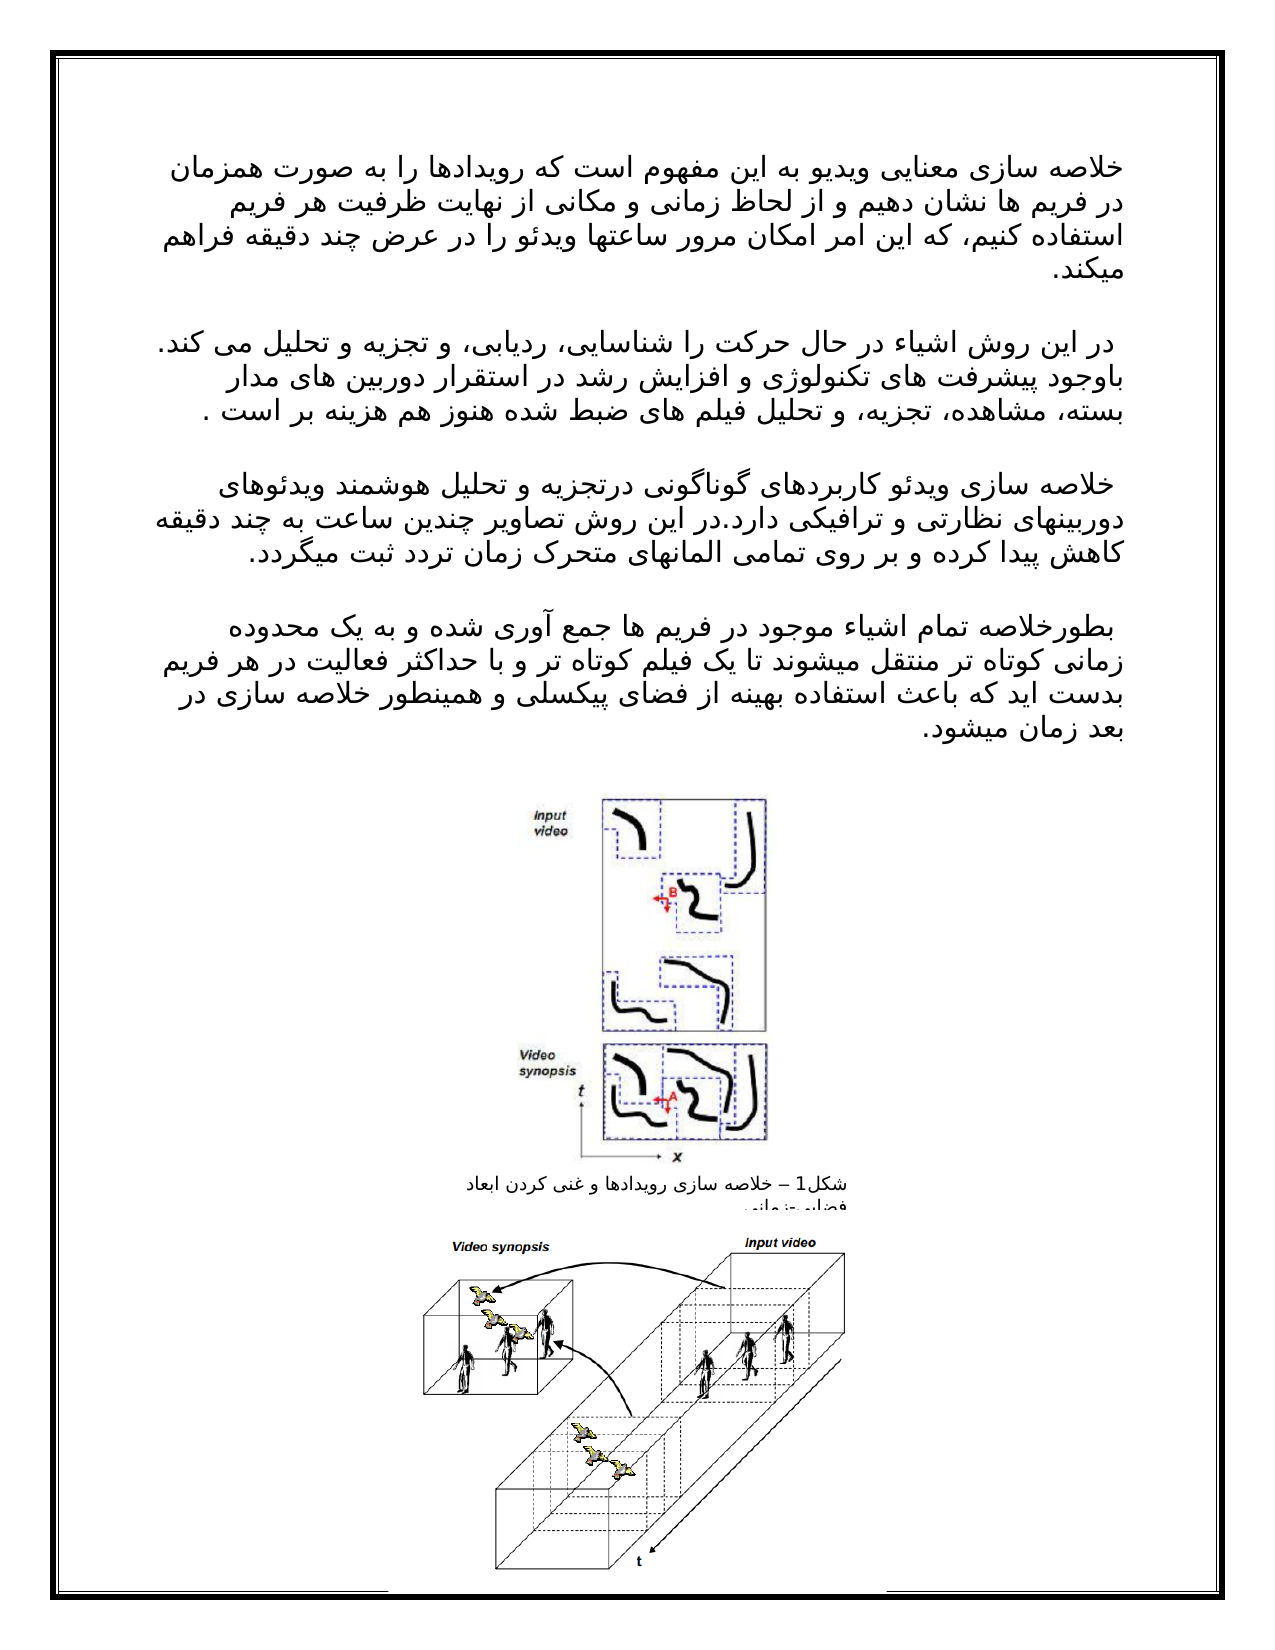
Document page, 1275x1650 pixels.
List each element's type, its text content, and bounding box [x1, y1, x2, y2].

picture [388, 1222, 887, 1594]
picture [498, 781, 777, 1164]
text بطورخلاصه تمام اشیاء موجود در فریم ها جمع آوری شده و به یک محدوده زمانی کوتاه تر منتقل میشوند تا یک فیلم کوتاه تر و با حداکثر فعالیت در هر فریم بدست اید که باعث استفاده بهینه از فضای پیکسلی و همینطور خلاصه سازی در بعد زمان میشود. [150, 609, 1125, 745]
text خلاصه سازی معنایی ویدیو به این مفهوم است که رویدادها را به صورت همزمان در فریم ها نشان دهیم و از لحاظ زمانی و مکانی از نهایت ظرفیت هر فریم استفاده کنیم، که این امر امکان مرور ساعتها ویدئو را در عرض چند دقیقه فراهم میکند. [150, 150, 1125, 286]
text خلاصه سازی ویدئو کاربردهای گوناگونی درتجزیه و تحلیل هوشمند ویدئوهای دوربینهای نظارتی و ترافیکی دارد.در این روش تصاویر چندین ساعت به چند دقیقه کاهش پیدا کرده و بر روی تمامی المانهای متحرک زمان تردد ثبت میگردد. [150, 467, 1125, 569]
text در این روش اشیاء در حال حرکت را شناسایی، ردیابی، و تجزیه و تحلیل می کند. باوجود پیشرفت های تکنولوژی و افزایش رشد در استقرار دوربین های مدار بسته، مشاهده، تجزیه، و تحلیل فیلم های ضبط شده هنوز هم هزینه بر است . [150, 326, 1125, 427]
